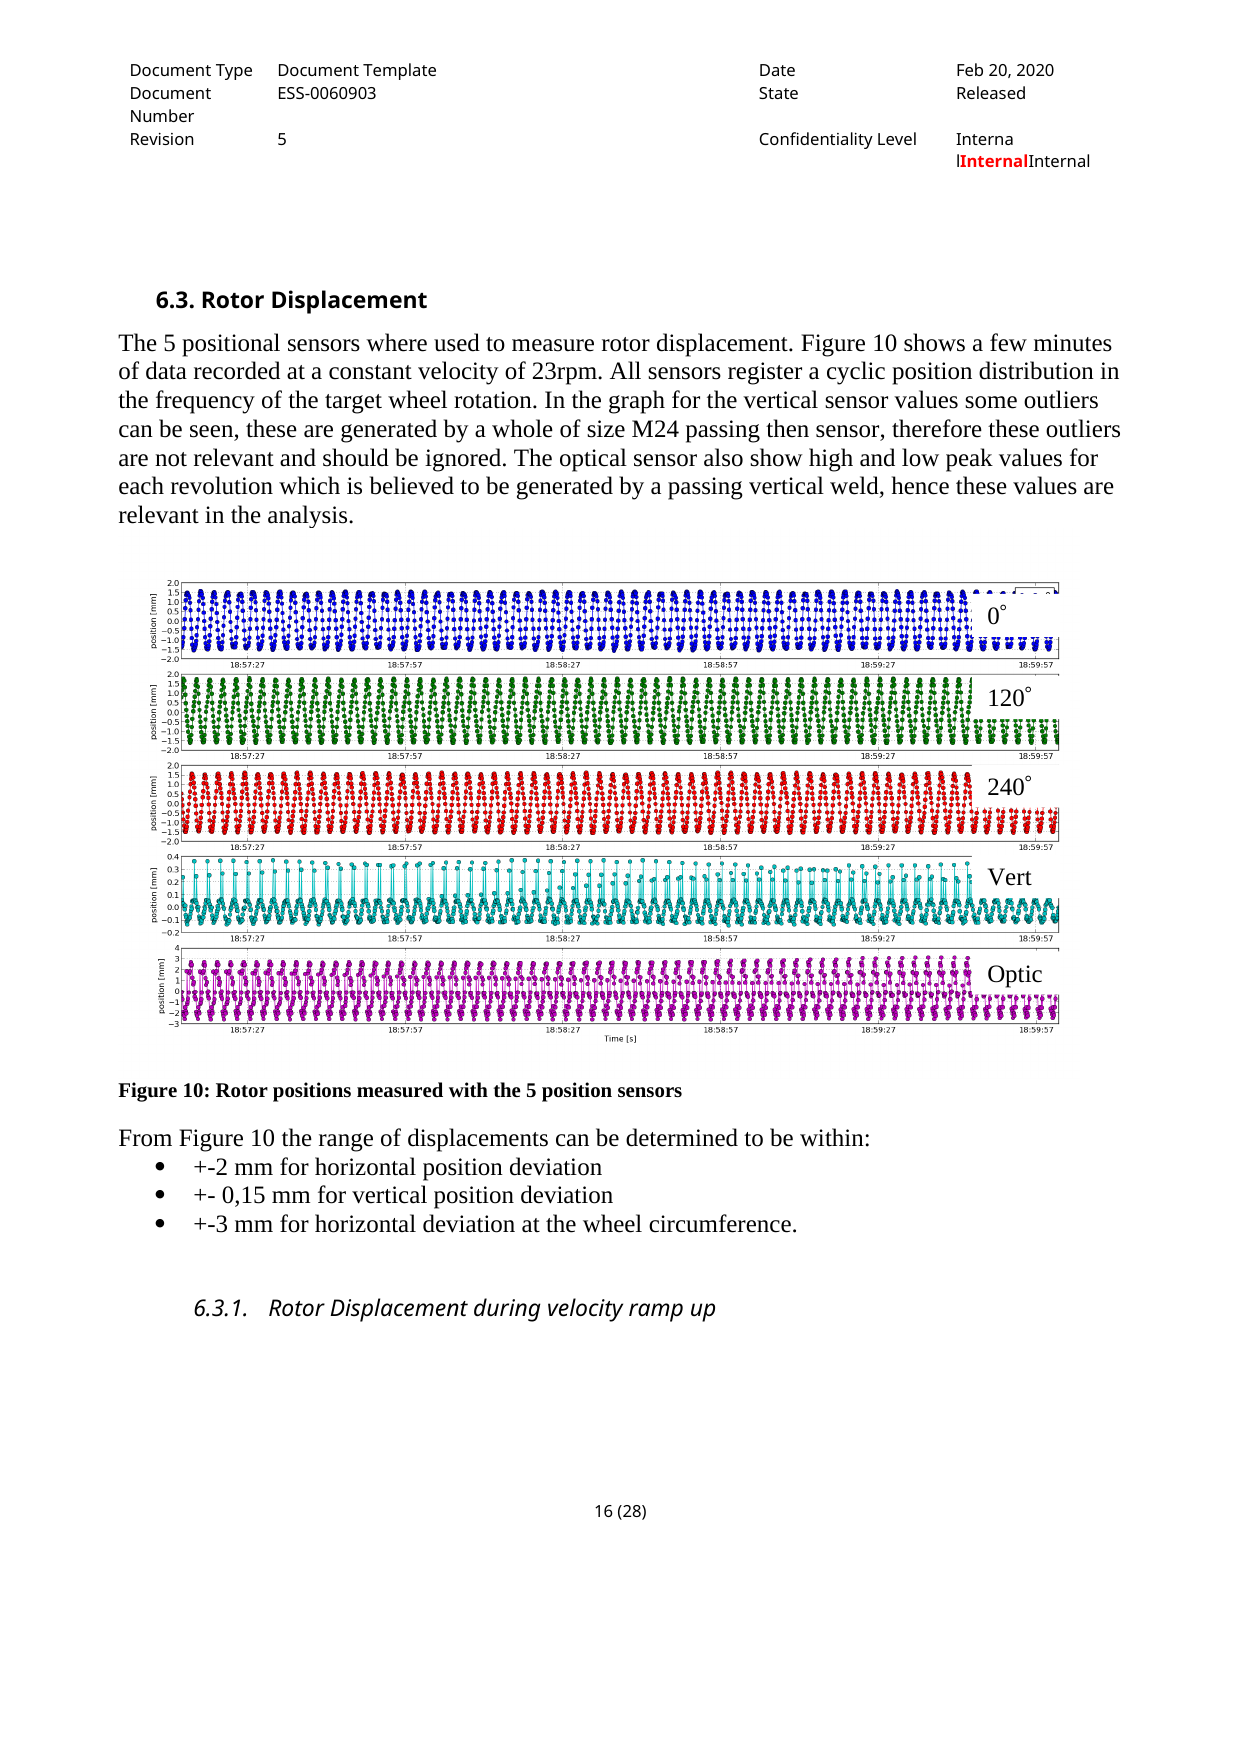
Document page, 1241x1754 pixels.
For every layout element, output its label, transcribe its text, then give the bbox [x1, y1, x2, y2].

text Figure 10: Rotor positions measured with the 5 position sensors [118, 1078, 1122, 1102]
list +-2 mm for horizontal position deviation [156, 1152, 1122, 1181]
subtitle Rotor Displacement [156, 284, 1122, 315]
picture [118, 528, 1080, 1079]
subtitle Rotor Displacement during velocity ramp up [193, 1292, 1122, 1323]
text The 5 positional sensors where used to measure rotor displacement. Figure 11 shows a few minutes of data recorded at a constant velocity of 23rpm. All sensors register a cyclic position distribution in the frequency of the target wheel rotation. In the graph for the vertical sensor values some outliers can be seen, these are generated by a whole of size M24 passing then sensor, therefore these outliers are not relevant and should be ignored. The optical sensor also show high and low peak values for each revolution which is believed to be generated by a passing vertical weld, hence these values are relevant in the analysis. [118, 328, 1122, 529]
list +-3 mm for horizontal deviation at the wheel circumference. [156, 1209, 1122, 1238]
list +- 0,15 mm for vertical position deviation [156, 1181, 1122, 1209]
text From Figure 11 the range of displacements can be determined to be within: [118, 1123, 1122, 1152]
